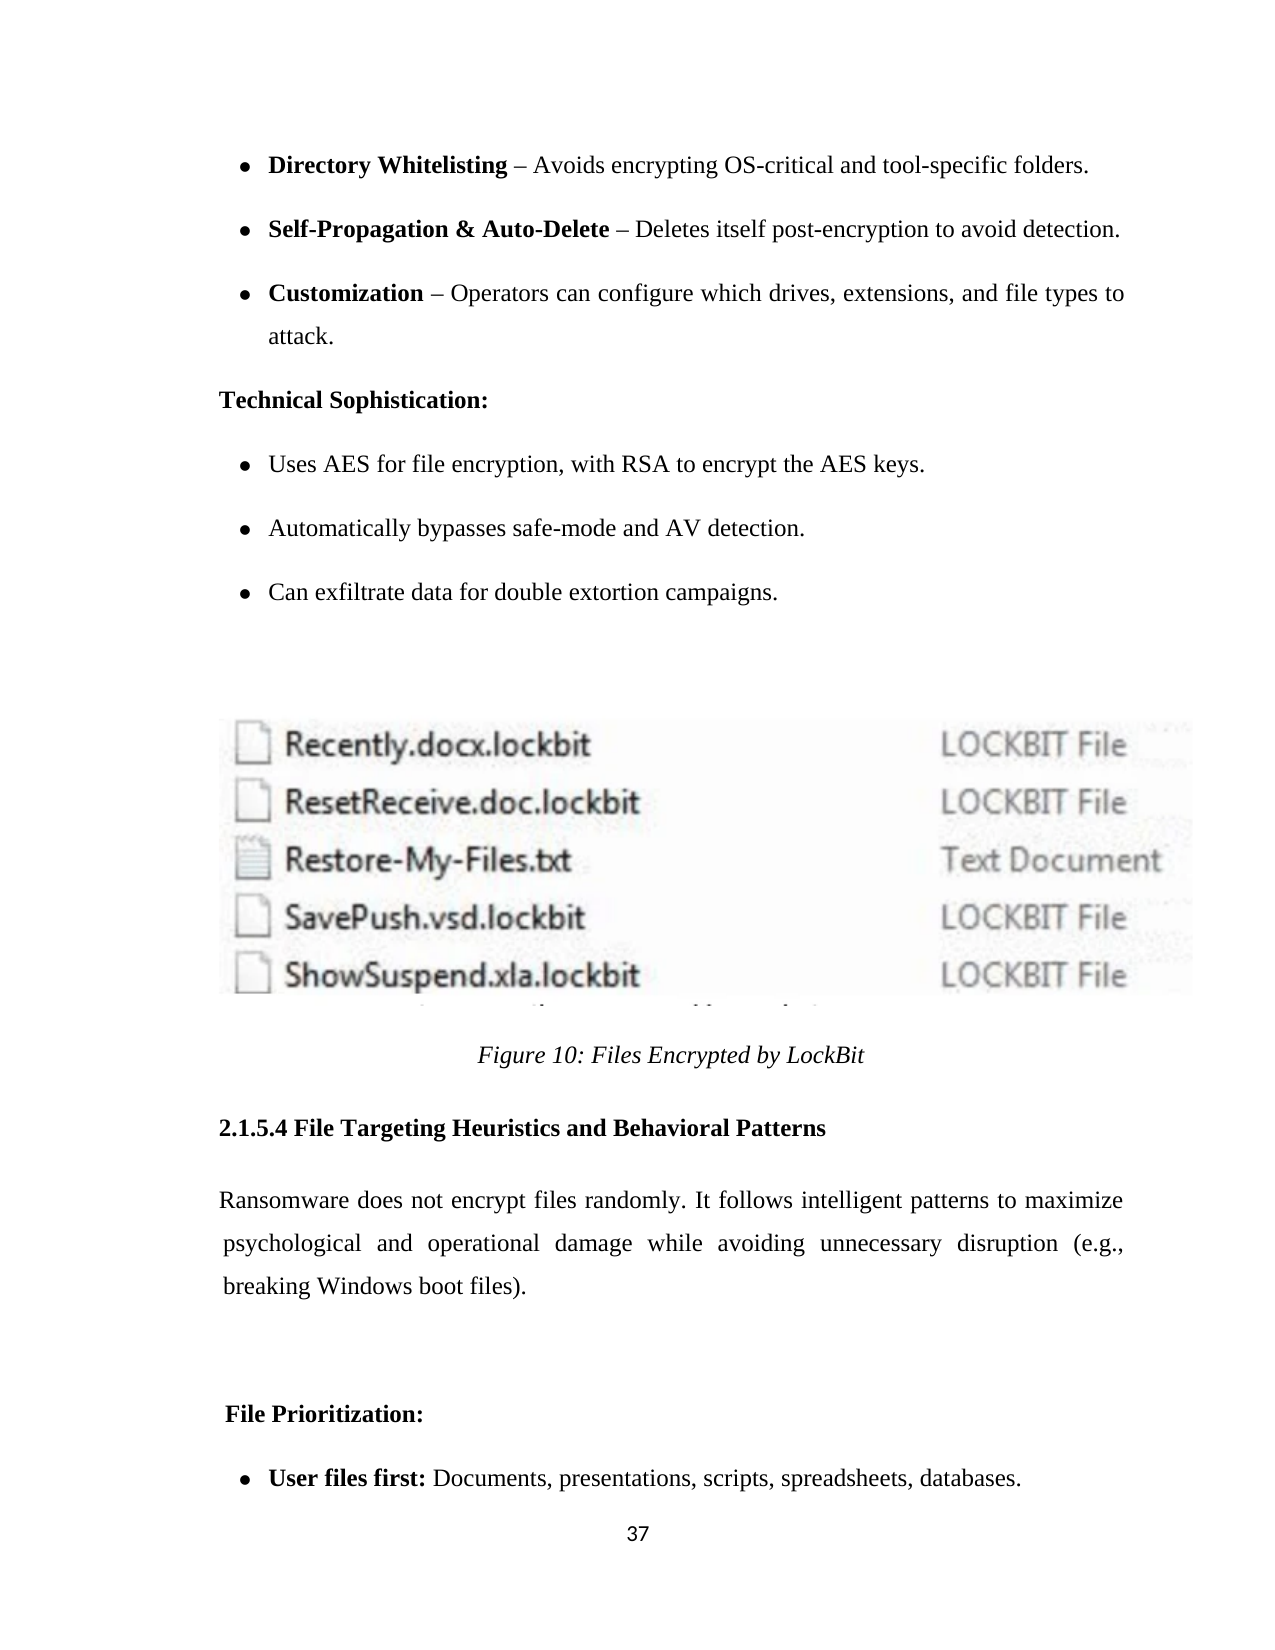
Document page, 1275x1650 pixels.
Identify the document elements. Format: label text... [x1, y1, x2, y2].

list Uses AES for file encryption, with RSA to encrypt the AES keys. [238, 449, 1125, 478]
text File Prioritization: [219, 1399, 1125, 1428]
list User files first: Documents, presentations, scripts, spreadsheets, databases. [238, 1463, 1125, 1492]
subtitle 2.1.5.4 File Targeting Heuristics and Behavioral Patterns [219, 1113, 1125, 1142]
list Automatically bypasses safe-mode and AV detection. [238, 513, 1125, 542]
text Figure 10: Files Encrypted by LockBit [219, 1041, 1125, 1069]
list Customization – Operators can configure which drives, extensions, and file types to attack. [238, 278, 1125, 350]
picture [218, 704, 1193, 1006]
list Directory Whitelisting – Avoids encrypting OS-critical and tool-specific folders. [238, 150, 1125, 179]
list Self-Propagation & Auto-Delete – Deletes itself post-encryption to avoid detection. [238, 214, 1125, 243]
text Technical Sophistication: [219, 385, 1125, 414]
list Can exfiltrate data for double extortion campaigns. [238, 577, 1125, 606]
text Ransomware does not encrypt files randomly. It follows intelligent patterns to maximize psychological and operational damage while avoiding unnecessary disruption (e.g., breaking Windows boot files). [219, 1185, 1125, 1300]
